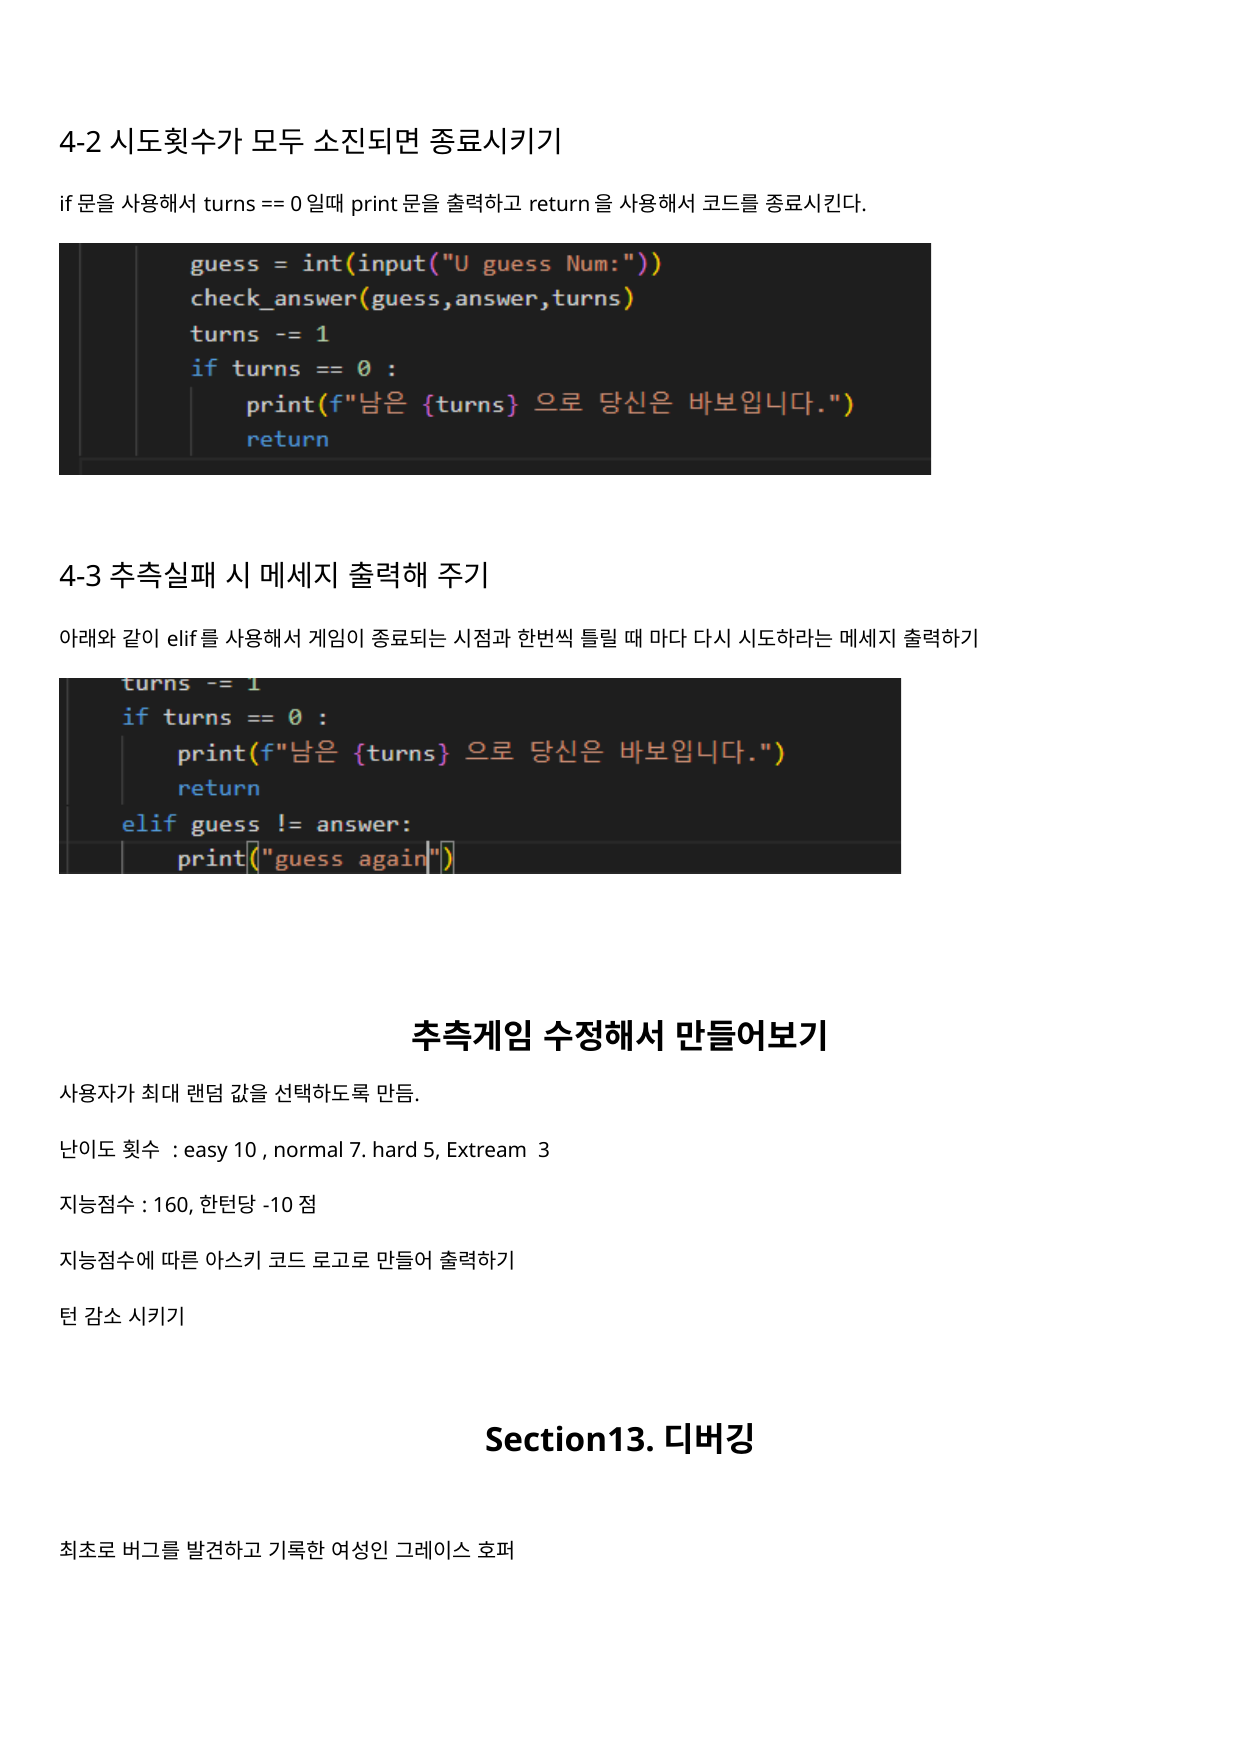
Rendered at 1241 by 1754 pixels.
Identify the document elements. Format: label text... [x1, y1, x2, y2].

picture [59, 678, 902, 874]
text 사용자가 최대 랜덤 값을 선택하도록 만듬. [59, 1077, 1181, 1108]
text 지능점수 : 160, 한턴당 -10 점 [59, 1189, 1181, 1219]
text 턴 감소 시키기 [59, 1300, 1181, 1330]
text 최초로 버그를 발견하고 기록한 여성인 그레이스 호퍼 [59, 1534, 1181, 1565]
text 지능점수에 따른 아스키 코드 로고로 만들어 출력하기 [59, 1244, 1181, 1274]
text 아래와 같이 elif를 사용해서 게임이 종료되는 시점과 한번씩 틀릴 때 마다 다시 시도하라는 메세지 출력하기 [59, 623, 1181, 653]
subtitle 4-3 추측실패 시 메세지 출력해 주기 [59, 553, 1181, 595]
picture [59, 243, 932, 475]
title Section13. 디버깅 [59, 1413, 1181, 1461]
title 추측게임 수정해서 만들어보기 [59, 1009, 1181, 1058]
subtitle 4-2 시도횟수가 모두 소진되면 종료시키기 [59, 118, 1181, 161]
text 난이도 횟수 : easy 10 , normal 7. hard 5, Extream 3 [59, 1133, 1181, 1163]
text if 문을 사용해서 turns == 0일때 print문을 출력하고 return을 사용해서 코드를 종료시킨다. [59, 188, 1181, 218]
